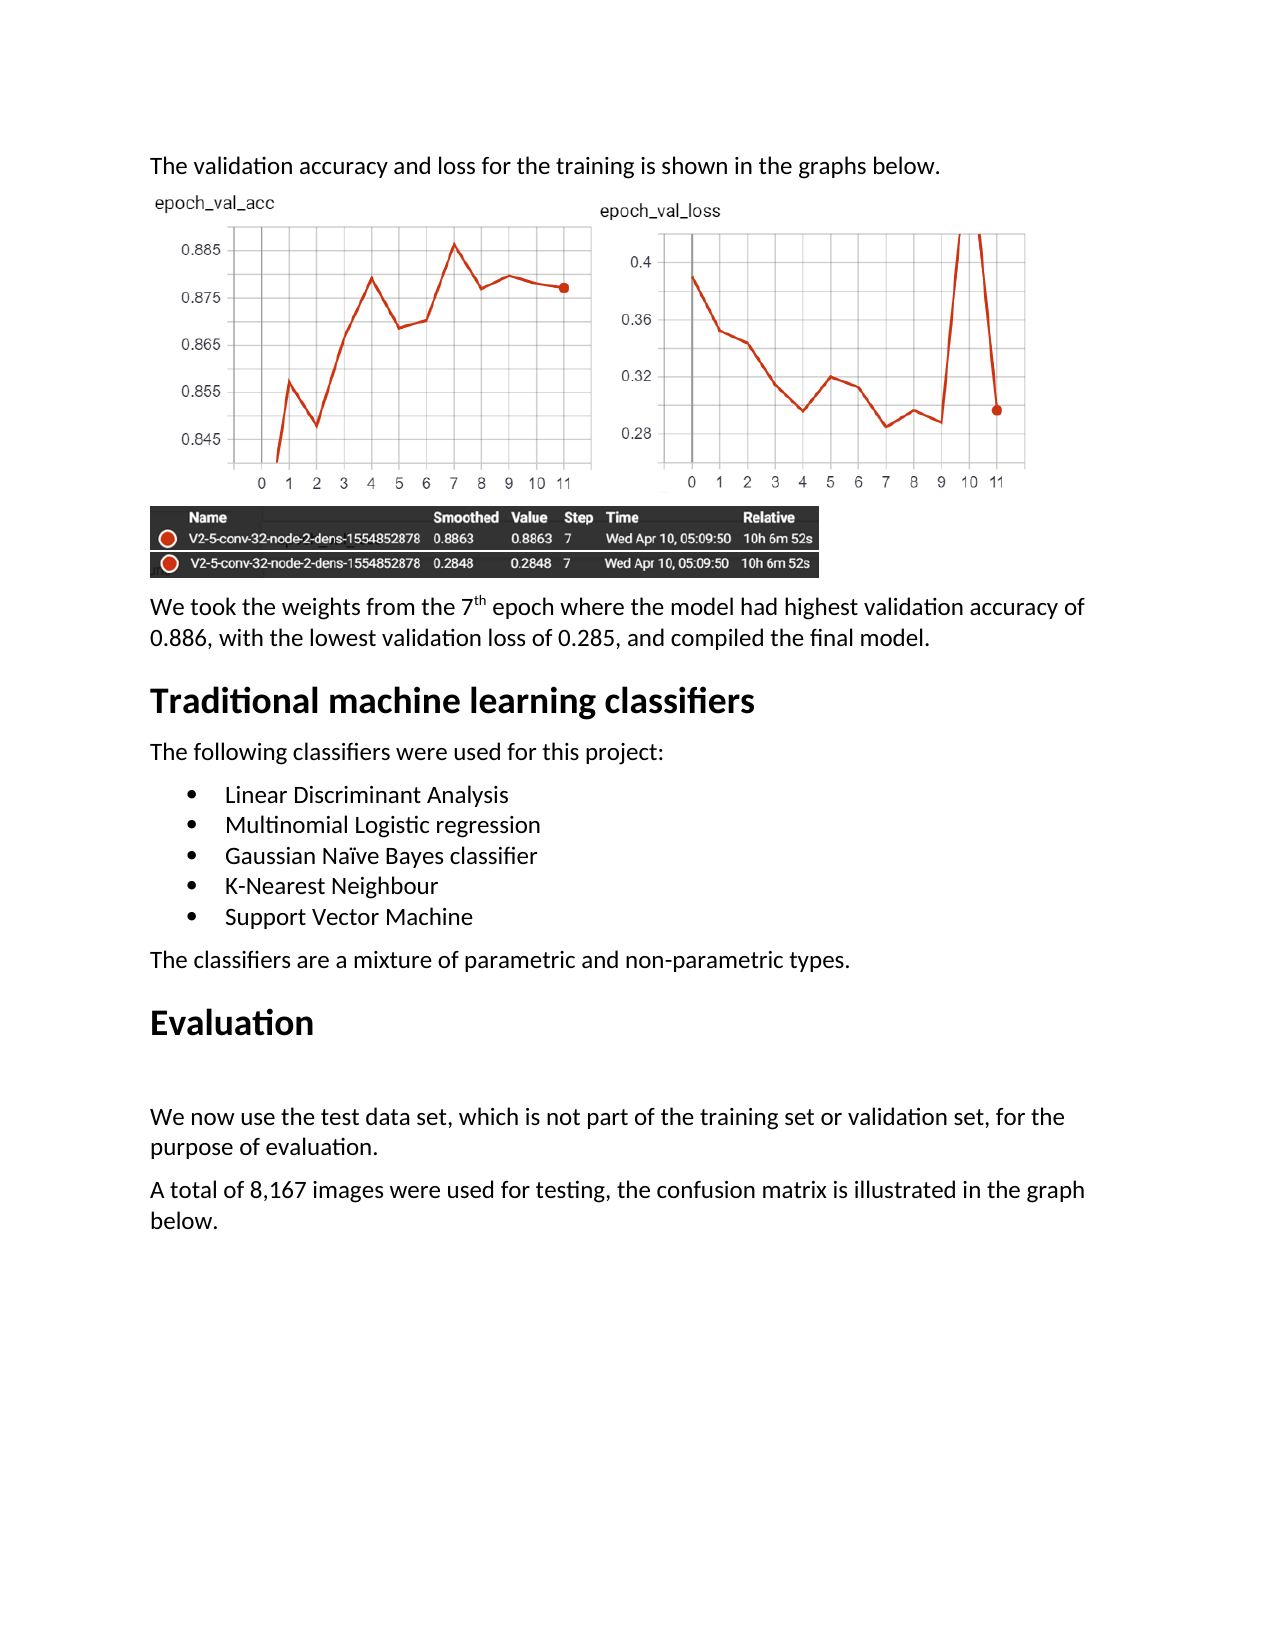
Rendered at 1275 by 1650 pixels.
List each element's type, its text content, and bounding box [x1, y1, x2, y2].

text A total of 8,167 images were used for testing, the confusion matrix is illustrated in the graph below. [150, 1174, 1125, 1235]
text The validation accuracy and loss for the training is shown in the graphs below. [150, 150, 1125, 181]
picture [150, 505, 821, 579]
list Gaussian Naïve Bayes classifier [187, 840, 1125, 870]
text We now use the test data set, which is not part of the training set or validation set, for the purpose of evaluation. [150, 1101, 1125, 1162]
list Support Vector Machine [187, 901, 1125, 931]
list Multinomial Logistic regression [187, 809, 1125, 840]
list K-Nearest Neighbour [187, 870, 1125, 901]
subtitle Traditional machine learning classifiers [150, 677, 1125, 723]
list Linear Discriminant Analysis [187, 779, 1125, 809]
text We took the weights from the 7th epoch where the model had highest validation accuracy of 0.886, with the lowest validation loss of 0.285, and compiled the final model. [150, 591, 1125, 652]
text The following classifiers were used for this project: [150, 736, 1125, 766]
subtitle Evaluation [150, 999, 1125, 1045]
text The classifiers are a mixture of parametric and non-parametric types. [150, 944, 1125, 974]
picture [150, 193, 1032, 493]
